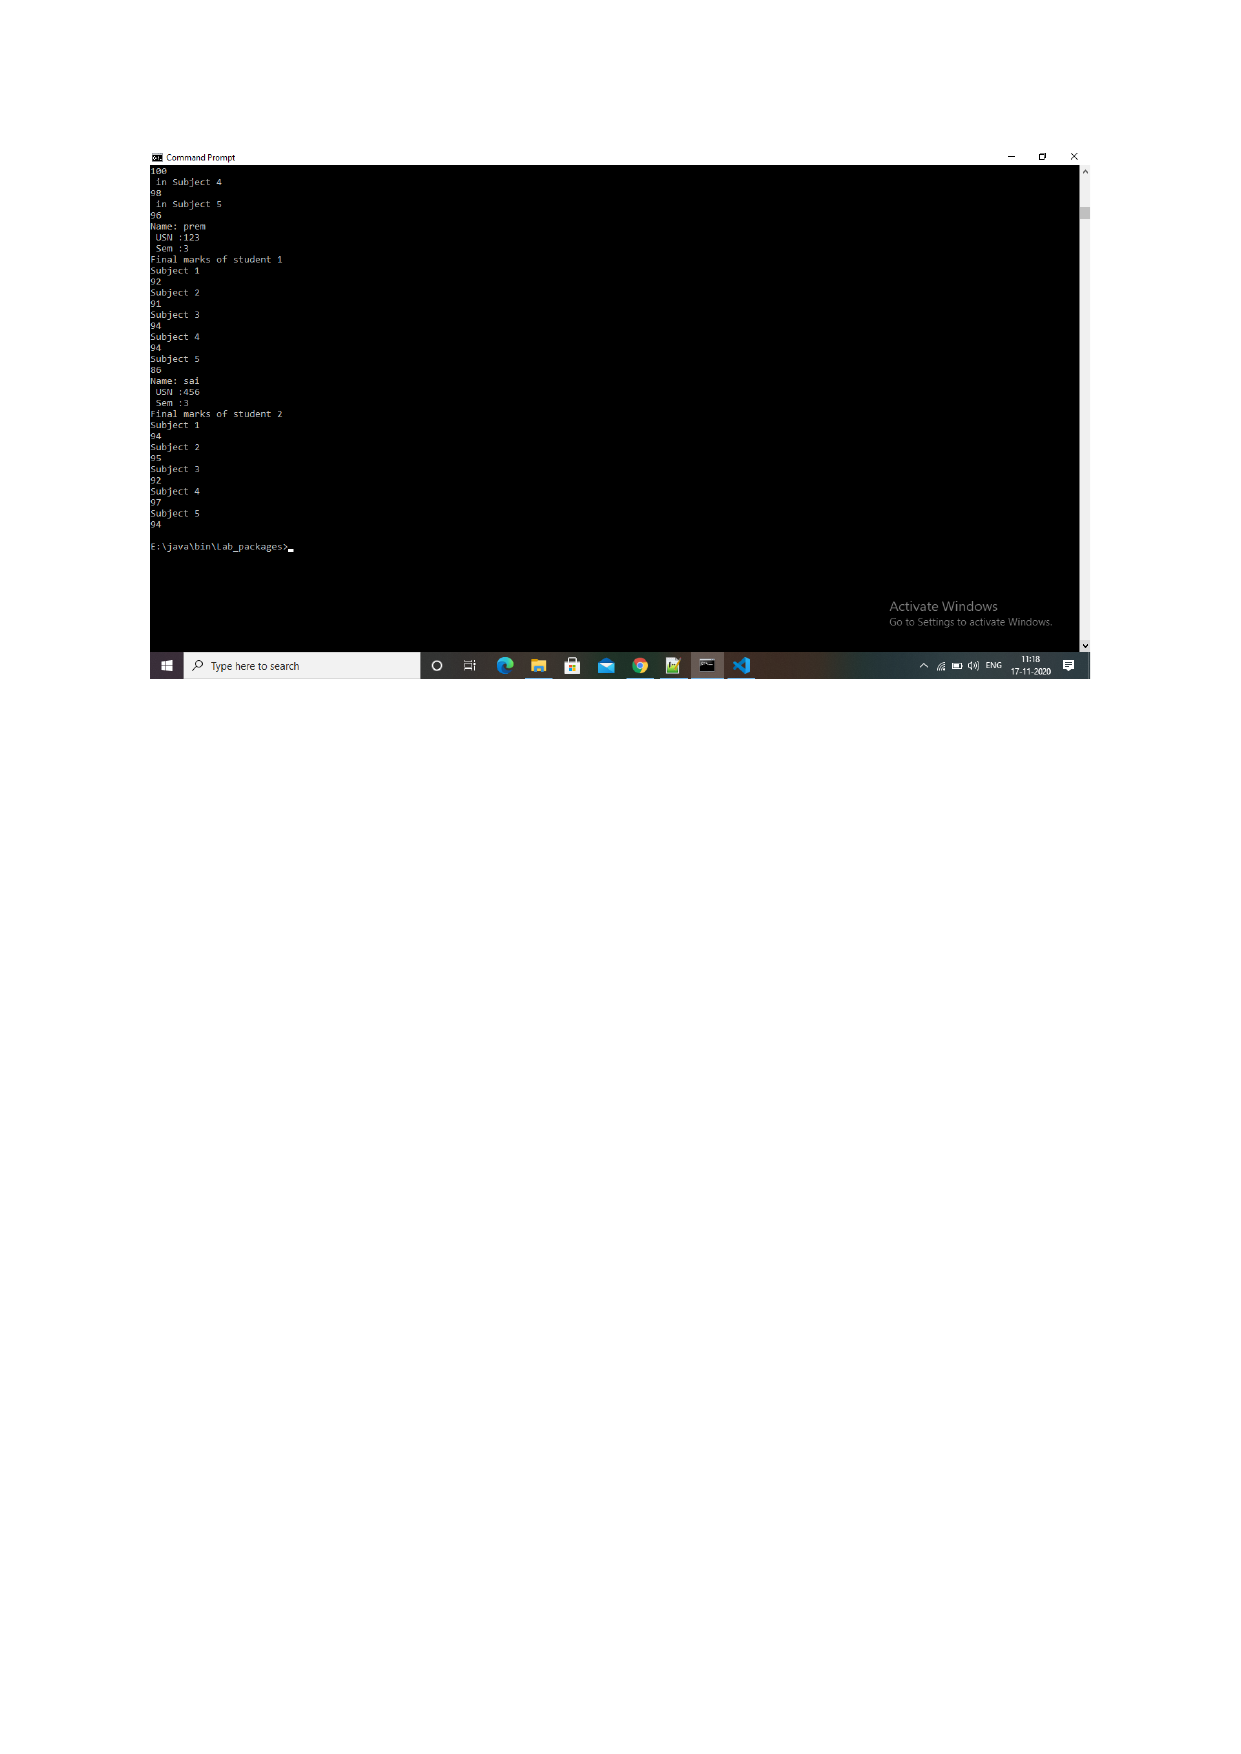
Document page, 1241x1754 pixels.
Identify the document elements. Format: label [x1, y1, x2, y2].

picture [150, 150, 1091, 679]
